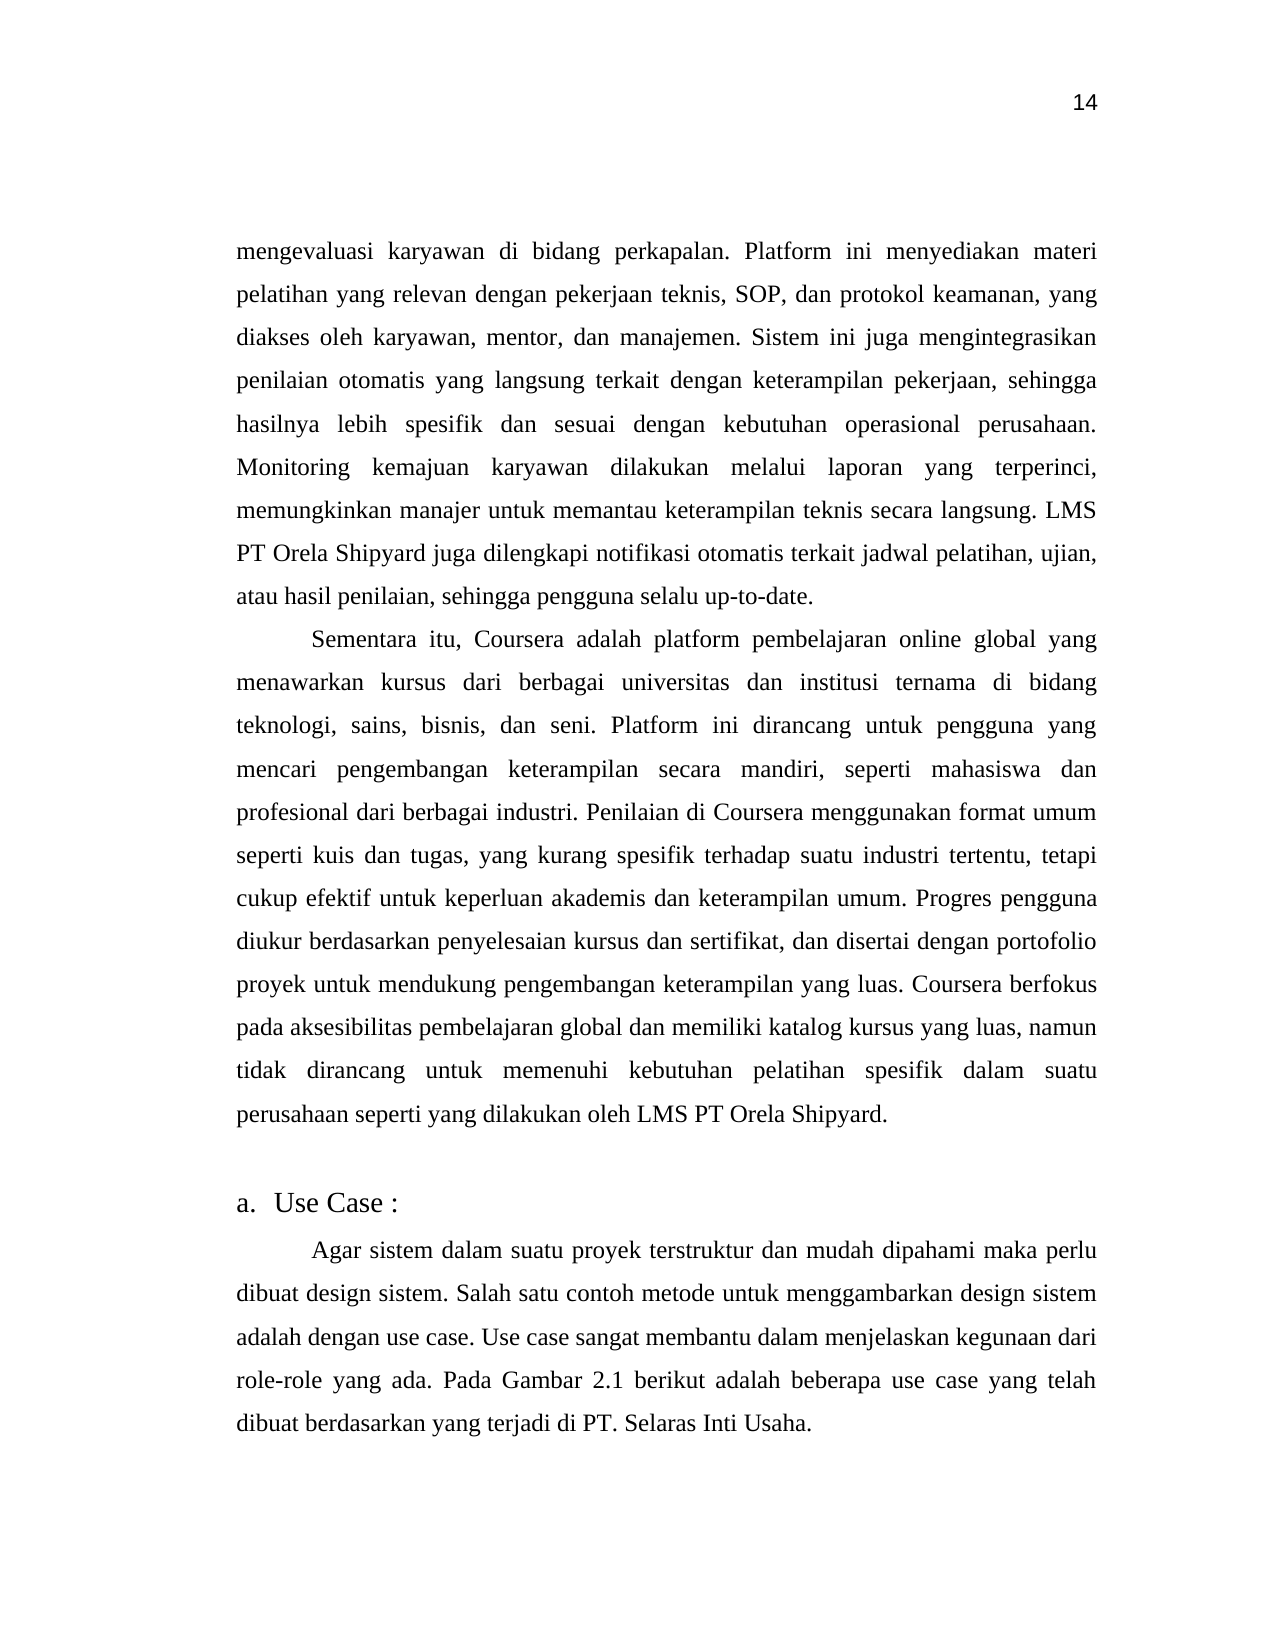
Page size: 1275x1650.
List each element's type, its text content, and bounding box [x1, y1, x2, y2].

list a. Use Case : [236, 1185, 1098, 1218]
text Sementara itu, Coursera adalah platform pembelajaran online global yang menawarkan kursus dari berbagai universitas dan institusi ternama di bidang teknologi, sains, bisnis, dan seni. Platform ini dirancang untuk pengguna yang mencari pengembangan keterampilan secara mandiri, seperti mahasiswa dan profesional dari berbagai industri. Penilaian di Coursera menggunakan format umum seperti kuis dan tugas, yang kurang spesifik terhadap suatu industri tertentu, tetapi cukup efektif untuk keperluan akademis dan keterampilan umum. Progres pengguna diukur berdasarkan penyelesaian kursus dan sertifikat, dan disertai dengan portofolio proyek untuk mendukung pengembangan keterampilan yang luas. Coursera berfokus pada aksesibilitas pembelajaran global dan memiliki katalog kursus yang luas, namun tidak dirancang untuk memenuhi kebutuhan pelatihan spesifik dalam suatu perusahaan seperti yang dilakukan oleh LMS PT Orela Shipyard. [236, 624, 1098, 1127]
text Agar sistem dalam suatu proyek terstruktur dan mudah dipahami maka perlu dibuat design sistem. Salah satu contoh metode untuk menggambarkan design sistem adalah dengan use case. Use case sangat membantu dalam menjelaskan kegunaan dari role-role yang ada. Pada Gambar 2.1 berikut adalah beberapa use case yang telah dibuat berdasarkan yang terjadi di PT. Selaras Inti Usaha. [236, 1235, 1098, 1437]
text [236, 236, 1098, 610]
